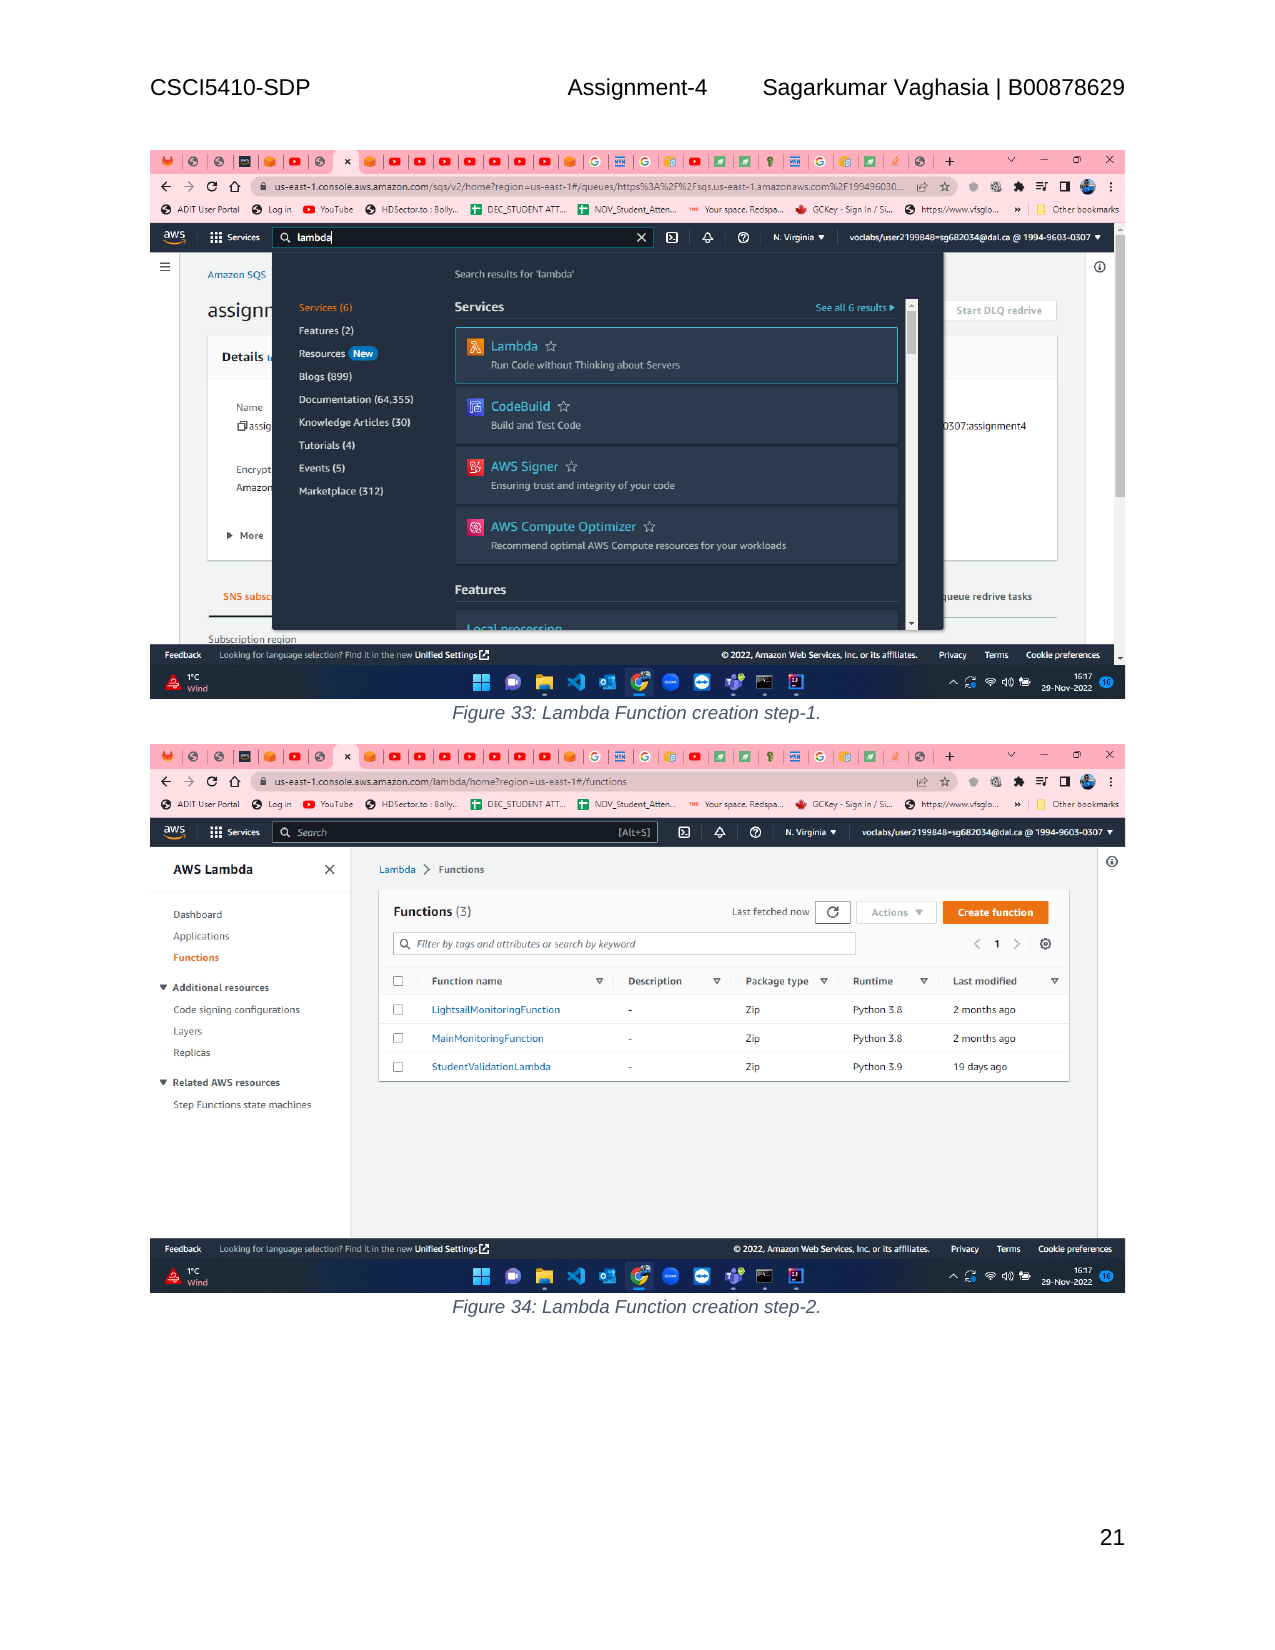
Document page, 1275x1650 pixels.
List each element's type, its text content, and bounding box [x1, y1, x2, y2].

picture [150, 744, 1125, 1293]
picture [150, 150, 1125, 699]
text Figure 33: Lambda Function creation step-1. [150, 702, 1125, 723]
text Figure 34: Lambda Function creation step-2. [150, 1296, 1125, 1318]
